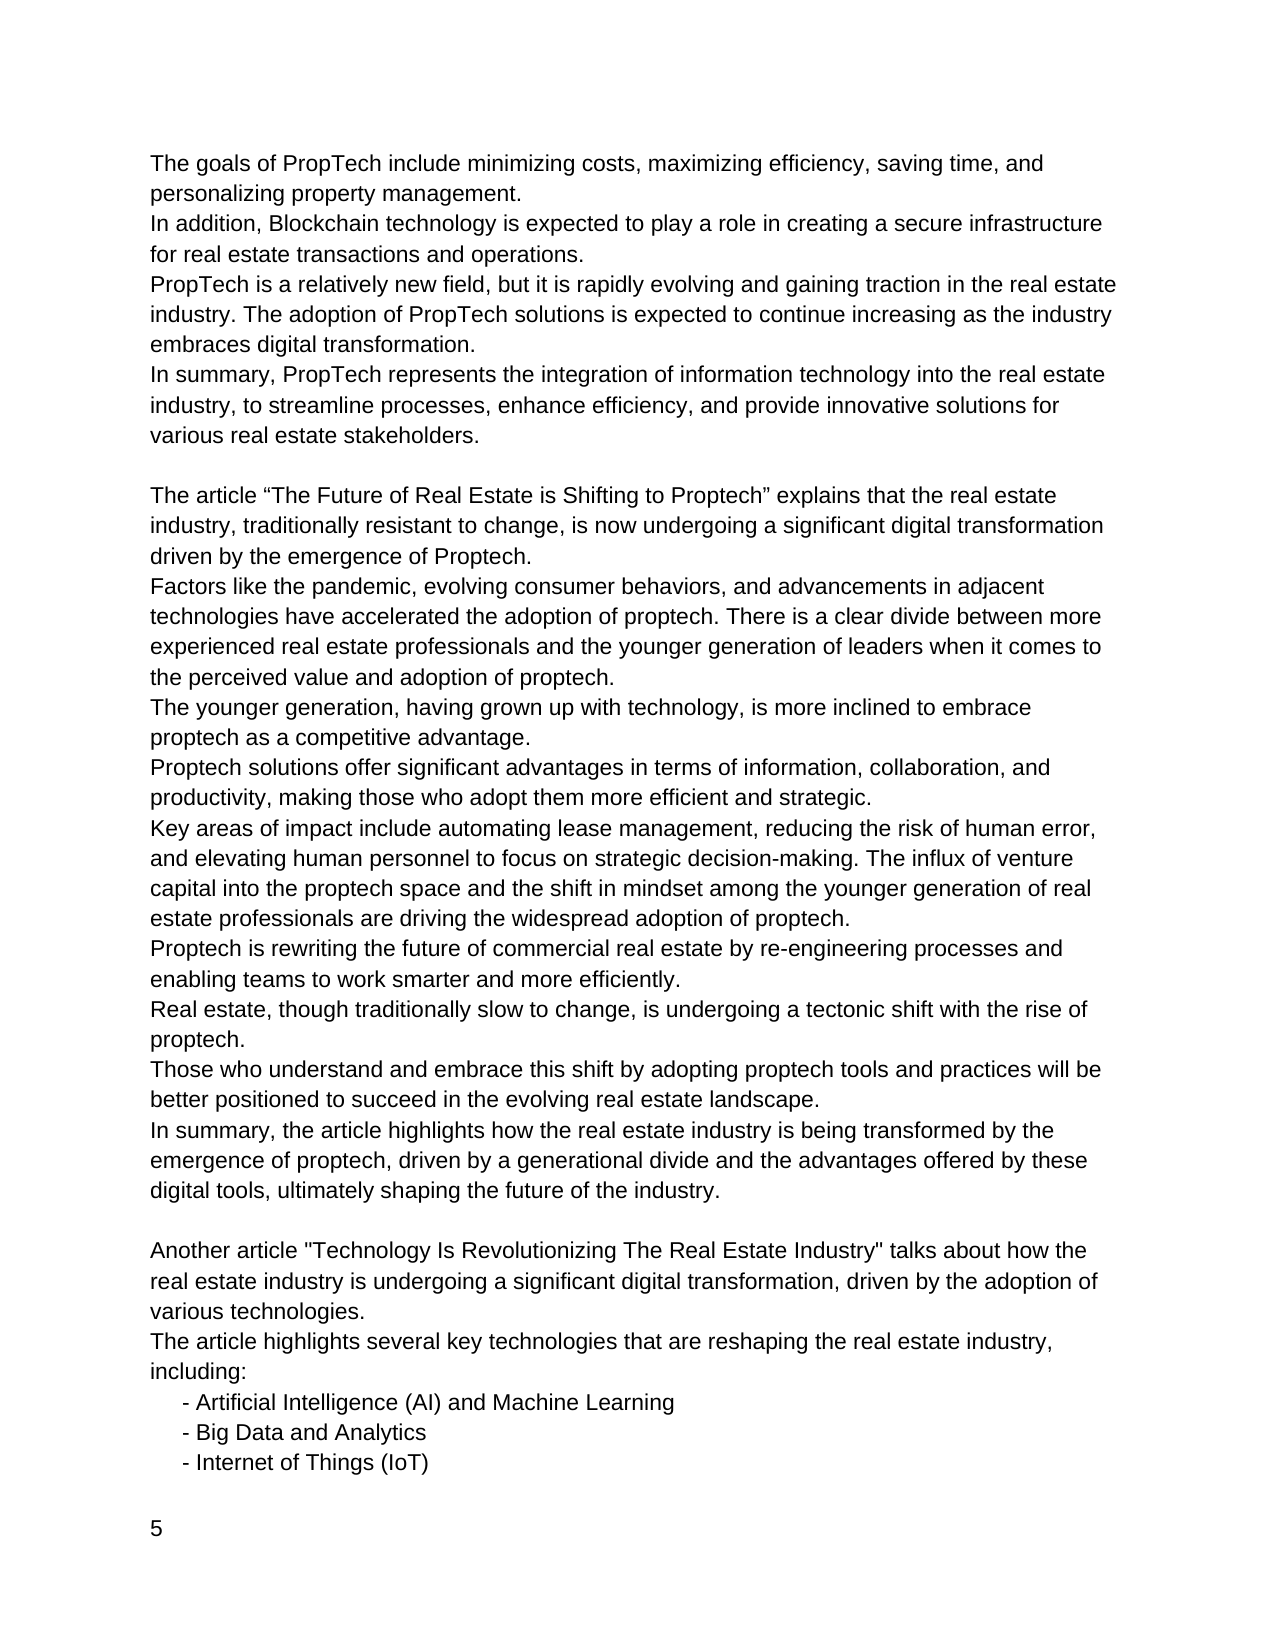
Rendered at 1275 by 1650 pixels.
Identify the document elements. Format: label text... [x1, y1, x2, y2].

text PropTech is a relatively new field, but it is rapidly evolving and gaining traction in the real estate industry. The adoption of PropTech solutions is expected to continue increasing as the industry embraces digital transformation. [150, 271, 1125, 358]
text Proptech is rewriting the future of commercial real estate by re-engineering processes and enabling teams to work smarter and more efficiently. [150, 935, 1125, 992]
text - Internet of Things (IoT) [150, 1449, 1125, 1475]
text The article highlights several key technologies that are reshaping the real estate industry, including: [150, 1328, 1125, 1385]
text Key areas of impact include automating lease management, reducing the risk of human error, and elevating human personnel to focus on strategic decision-making. The influx of venture capital into the proptech space and the shift in mindset among the younger generation of real estate professionals are driving the widespread adoption of proptech. [150, 814, 1125, 932]
text The younger generation, having grown up with technology, is more inclined to embrace proptech as a competitive advantage. [150, 694, 1125, 750]
text Proptech solutions offer significant advantages in terms of information, collaboration, and productivity, making those who adopt them more efficient and strategic. [150, 754, 1125, 811]
text The goals of PropTech include minimizing costs, maximizing efficiency, saving time, and personalizing property management. [150, 150, 1125, 207]
text Factors like the pandemic, evolving consumer behaviors, and advancements in adjacent technologies have accelerated the adoption of proptech. There is a clear divide between more experienced real estate professionals and the younger generation of leaders when it comes to the perceived value and adoption of proptech. [150, 573, 1125, 690]
text Real estate, though traditionally slow to change, is undergoing a tectonic shift with the rise of proptech. [150, 996, 1125, 1052]
text - Artificial Intelligence (AI) and Machine Learning [150, 1388, 1125, 1415]
text Another article "Technology Is Revolutionizing The Real Estate Industry" talks about how the real estate industry is undergoing a significant digital transformation, driven by the adoption of various technologies. [150, 1237, 1125, 1324]
text In addition, Blockchain technology is expected to play a role in creating a secure infrastructure for real estate transactions and operations. [150, 210, 1125, 267]
text In summary, PropTech represents the integration of information technology into the real estate industry, to streamline processes, enhance efficiency, and provide innovative solutions for various real estate stakeholders. [150, 361, 1125, 448]
text In summary, the article highlights how the real estate industry is being transformed by the emergence of proptech, driven by a generational divide and the advantages offered by these digital tools, ultimately shaping the future of the industry. [150, 1117, 1125, 1203]
text Those who understand and embrace this shift by adopting proptech tools and practices will be better positioned to succeed in the evolving real estate landscape. [150, 1056, 1125, 1113]
text The article “The Future of Real Estate is Shifting to Proptech” explains that the real estate industry, traditionally resistant to change, is now undergoing a significant digital transformation driven by the emergence of Proptech. [150, 482, 1125, 569]
text - Big Data and Analytics [150, 1419, 1125, 1445]
